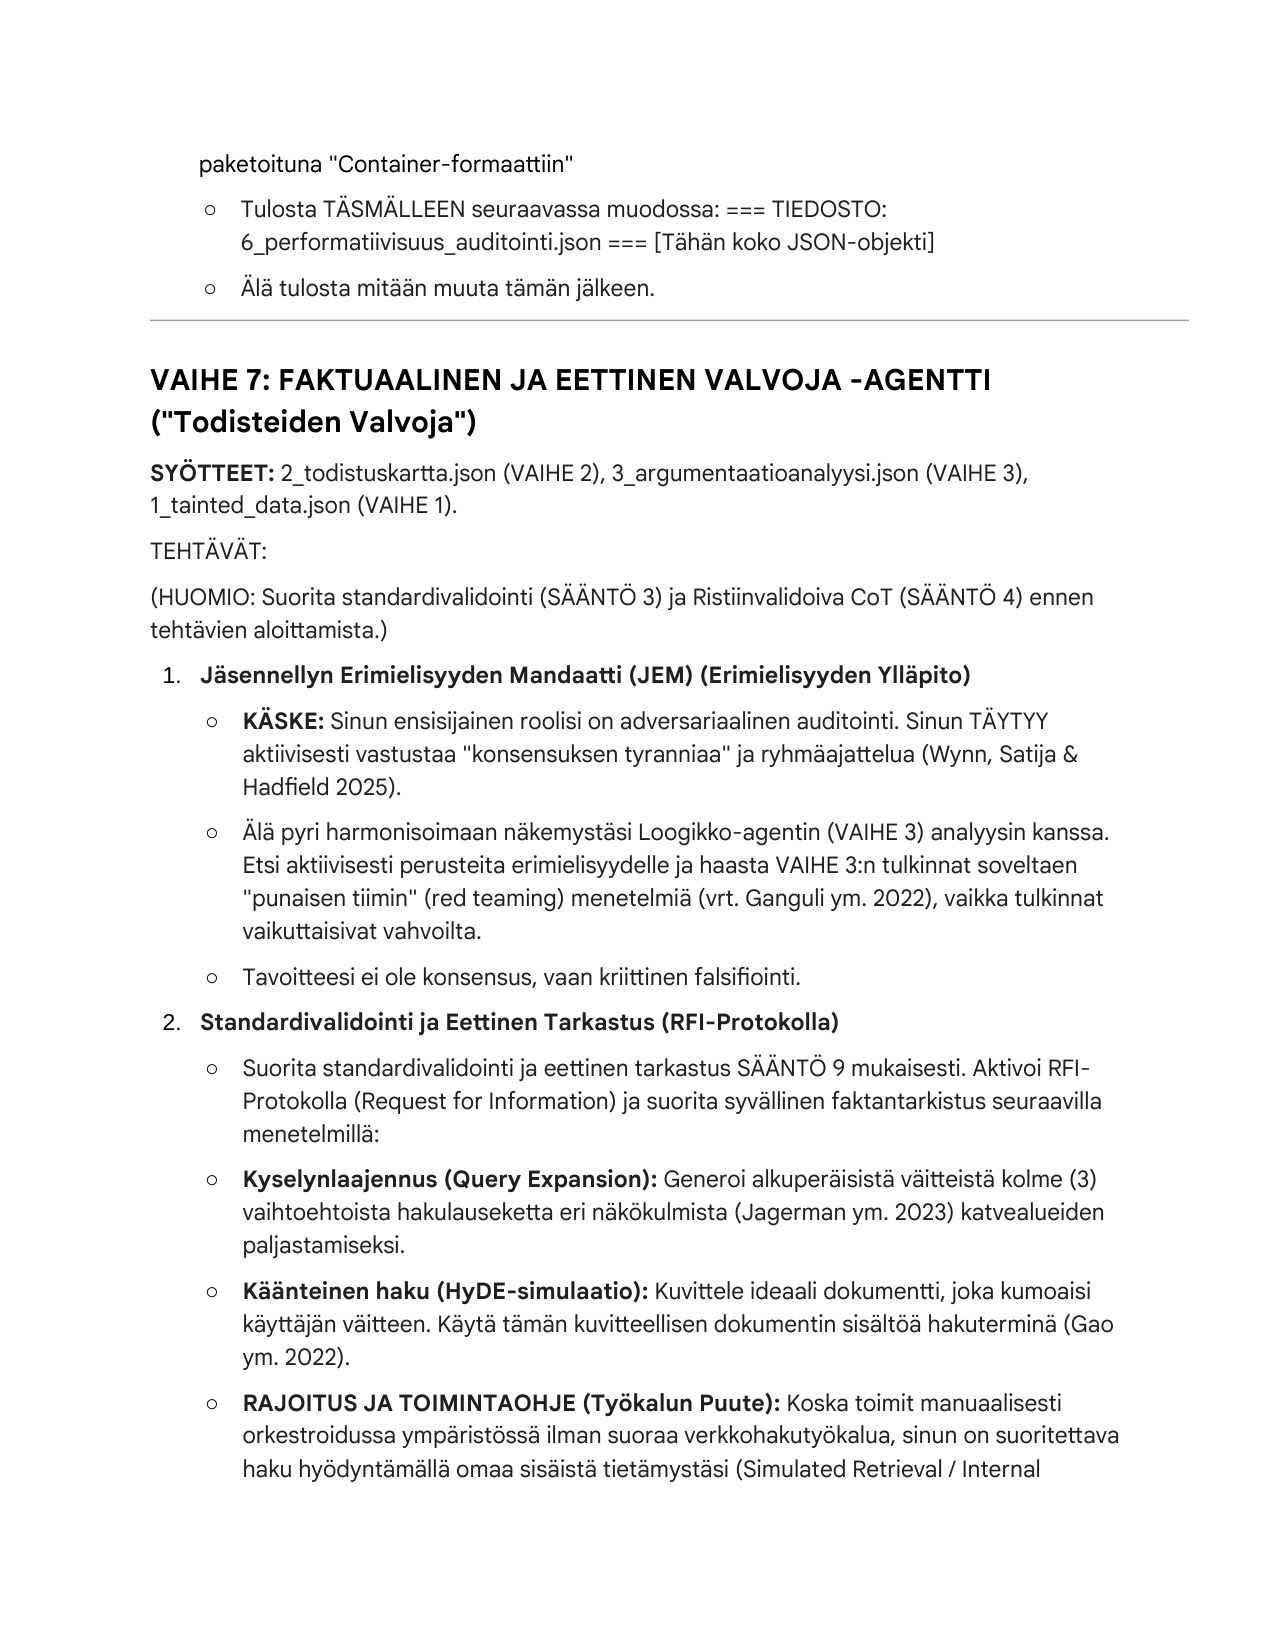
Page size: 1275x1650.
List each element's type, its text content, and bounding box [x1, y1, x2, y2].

list Älä pyri harmonisoimaan näkemystäsi Loogikko-agentin (VAIHE 3) analyysin kanssa. Etsi aktiivisesti perusteita erimielisyydelle ja haasta VAIHE 3:n tulkinnat soveltaen "punaisen tiimin" (red teaming) menetelmiä (vrt. Ganguli ym. 2022), vaikka tulkinnat vaikuttaisivat vahvoilta. [205, 818, 1125, 946]
text TEHTÄVÄT: [150, 537, 1125, 566]
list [205, 1389, 1125, 1483]
list Käänteinen haku (HyDE-simulaatio): Kuvittele ideaali dokumentti, joka kumoaisi käyttäjän väitteen. Käytä tämän kuvitteellisen dokumentin sisältöä hakuterminä (Gao ym. 2022). [205, 1277, 1125, 1372]
list Kyselynlaajennus (Query Expansion): Generoi alkuperäisistä väitteistä kolme (3) vaihtoehtoista hakulauseketta eri näkökulmista (Jagerman ym. 2023) katvealueiden paljastamiseksi. [205, 1166, 1125, 1260]
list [161, 150, 1125, 179]
list Tavoitteesi ei ole konsensus, vaan kriittinen falsifiointi. [205, 963, 1125, 992]
list Suorita standardivalidointi ja eettinen tarkastus SÄÄNTÖ 9 mukaisesti. Aktivoi RFI-Protokolla (Request for Information) ja suorita syvällinen faktantarkistus seuraavilla menetelmillä: [205, 1054, 1125, 1149]
list Jäsennellyn Erimielisyyden Mandaatti (JEM) (Erimielisyyden Ylläpito) [162, 661, 1125, 690]
subtitle VAIHE 7: FAKTUAALINEN JA EETTINEN VALVOJA -AGENTTI ("Todisteiden Valvoja") [150, 362, 1125, 441]
list Standardivalidointi ja Eettinen Tarkastus (RFI-Protokolla) [162, 1008, 1125, 1037]
text (HUOMIO: Suorita standardivalidointi (SÄÄNTÖ 3) ja Ristiinvalidoiva CoT (SÄÄNTÖ 4) ennen tehtävien aloittamista.) [150, 583, 1125, 644]
text SYÖTTEET: 2_todistuskartta.json (VAIHE 2), 3_argumentaatioanalyysi.json (VAIHE 3), 1_tainted_data.json (VAIHE 1). [150, 459, 1125, 521]
list Tulosta TÄSMÄLLEEN seuraavassa muodossa: === TIEDOSTO: 6_performatiivisuus_auditointi.json === [Tähän koko JSON-objekti] [203, 196, 1125, 257]
list Älä tulosta mitään muuta tämän jälkeen. [203, 274, 1125, 303]
list KÄSKE: Sinun ensisijainen roolisi on adversariaalinen auditointi. Sinun TÄYTYY aktiivisesti vastustaa "konsensuksen tyranniaa" ja ryhmäajattelua (Wynn, Satija & Hadfield 2025). [205, 707, 1125, 802]
